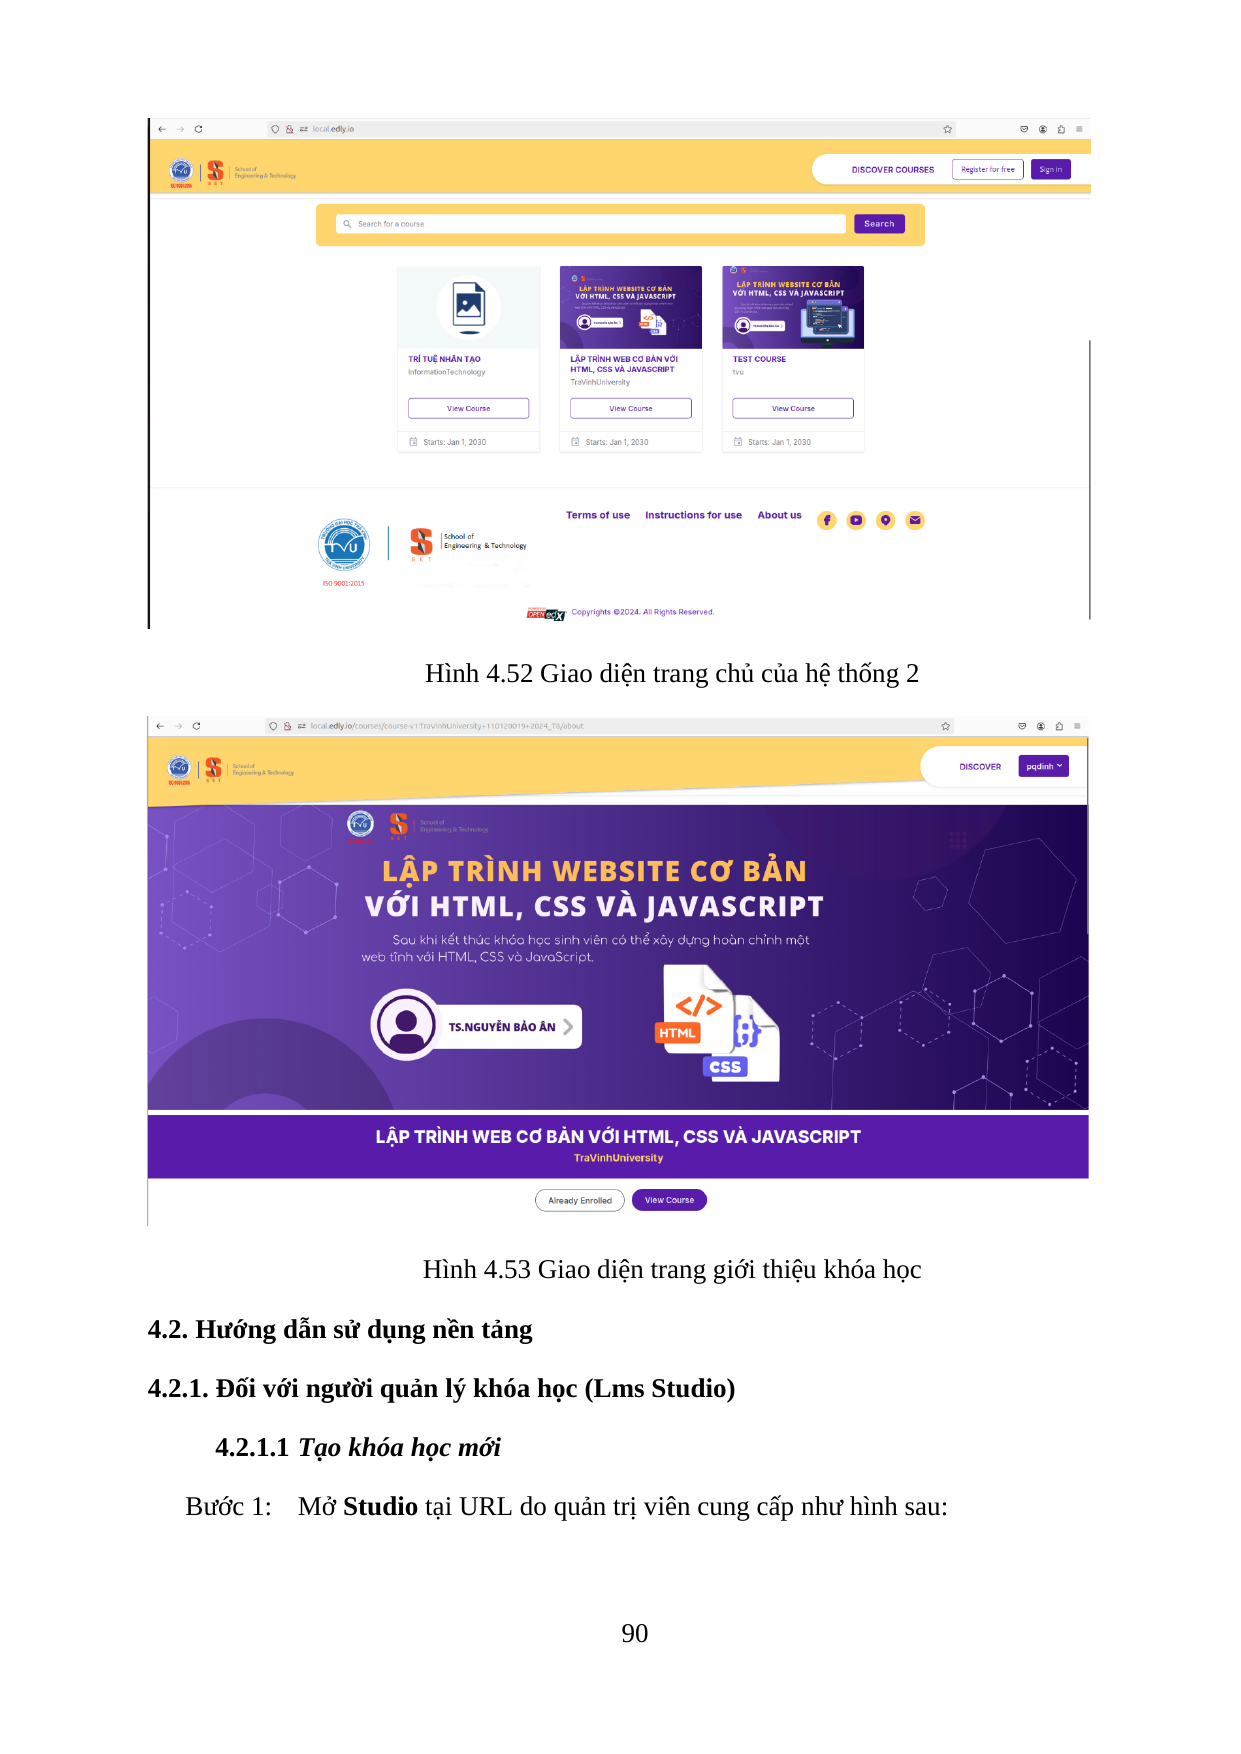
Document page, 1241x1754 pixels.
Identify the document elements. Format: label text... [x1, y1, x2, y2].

subtitle Hướng dẫn sử dụng nền tảng [148, 1313, 1122, 1344]
list Mở Studio tại URL do quản trị viên cung cấp như hình sau: [148, 1490, 1122, 1521]
picture [147, 716, 1089, 1226]
subtitle Tạo khóa học mới [215, 1431, 1122, 1462]
picture [147, 118, 1091, 629]
subtitle Đối với người quản lý khóa học (Lms Studio) [148, 1372, 1122, 1403]
